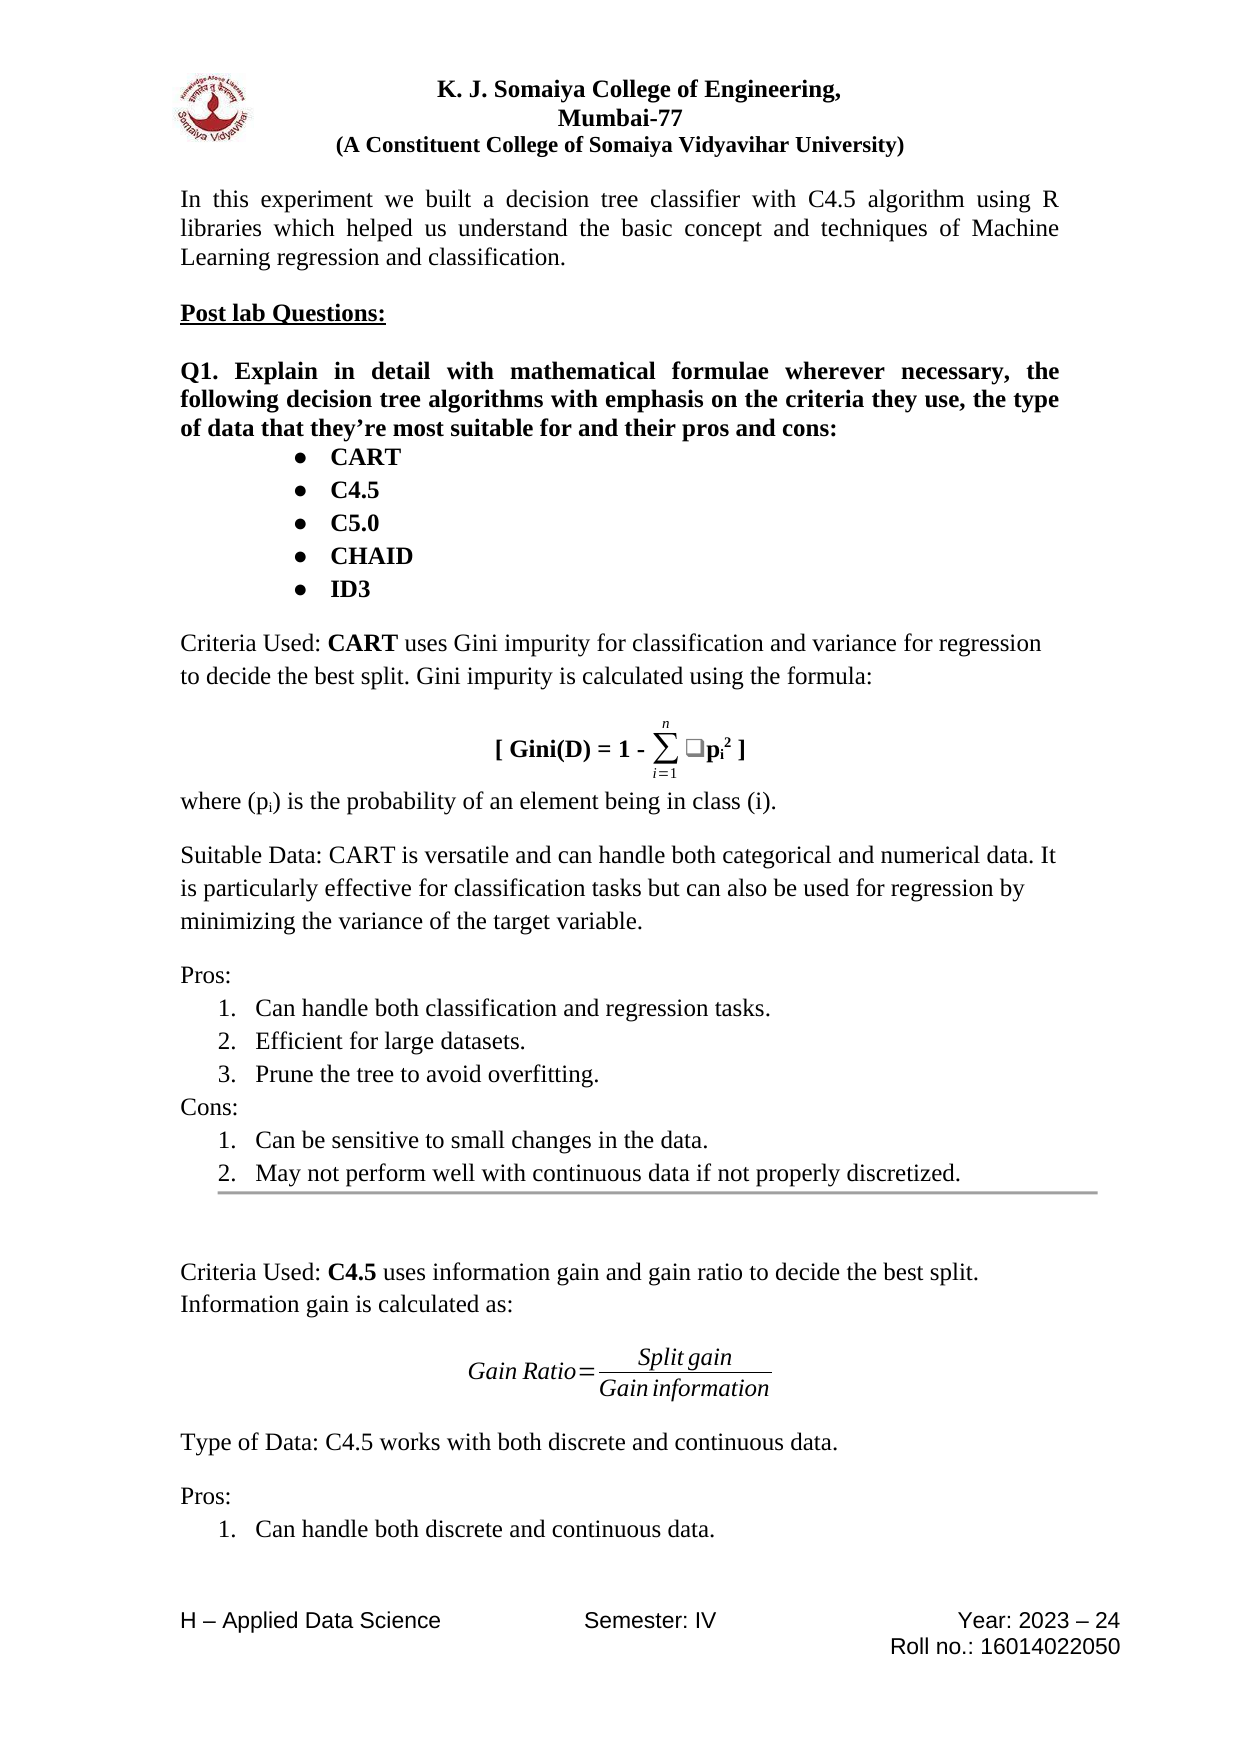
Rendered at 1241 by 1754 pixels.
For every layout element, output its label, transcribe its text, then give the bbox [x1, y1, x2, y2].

list Prune the tree to avoid overfitting. [218, 1059, 1060, 1088]
list C5.0 [293, 508, 1060, 537]
list C4.5 [293, 475, 1060, 504]
text Type of Data: C4.5 works with both discrete and continuous data. [180, 1427, 1060, 1456]
text In this experiment we built a decision tree classifier with C4.5 algorithm using R libraries which helped us understand the basic concept and techniques of Machine Learning regression and classification. [180, 184, 1060, 270]
text [ Gini(D) = 1 - pi2 ] [180, 715, 1060, 782]
list May not perform well with continuous data if not properly discretized. [218, 1158, 1060, 1187]
text Pros: [180, 960, 1060, 989]
text Q1. Explain in detail with mathematical formulae wherever necessary, the following decision tree algorithms with emphasis on the criteria they use, the type of data that they’re most suitable for and their pros and cons: [180, 356, 1060, 442]
picture [172, 73, 254, 143]
list CART [293, 442, 1060, 471]
list Can handle both discrete and continuous data. [218, 1514, 1060, 1543]
text where (pi) is the probability of an element being in class (i). [180, 786, 1060, 815]
text Post lab Questions: [180, 298, 1060, 327]
list Can handle both classification and regression tasks. [218, 993, 1060, 1022]
text Criteria Used: CART uses Gini impurity for classification and variance for regression to decide the best split. Gini impurity is calculated using the formula: [180, 628, 1060, 690]
list Can be sensitive to small changes in the data. [218, 1125, 1060, 1154]
text Suitable Data: CART is versatile and can handle both categorical and numerical data. It is particularly effective for classification tasks but can also be used for regression by minimizing the variance of the target variable. [180, 840, 1060, 935]
list Efficient for large datasets. [218, 1026, 1060, 1055]
text Criteria Used: C4.5 uses information gain and gain ratio to decide the best split. Information gain is calculated as: [180, 1257, 1060, 1318]
list CHAID [293, 541, 1060, 570]
text Cons: [180, 1092, 1060, 1121]
list ID3 [293, 574, 1060, 603]
text Pros: [180, 1481, 1060, 1510]
